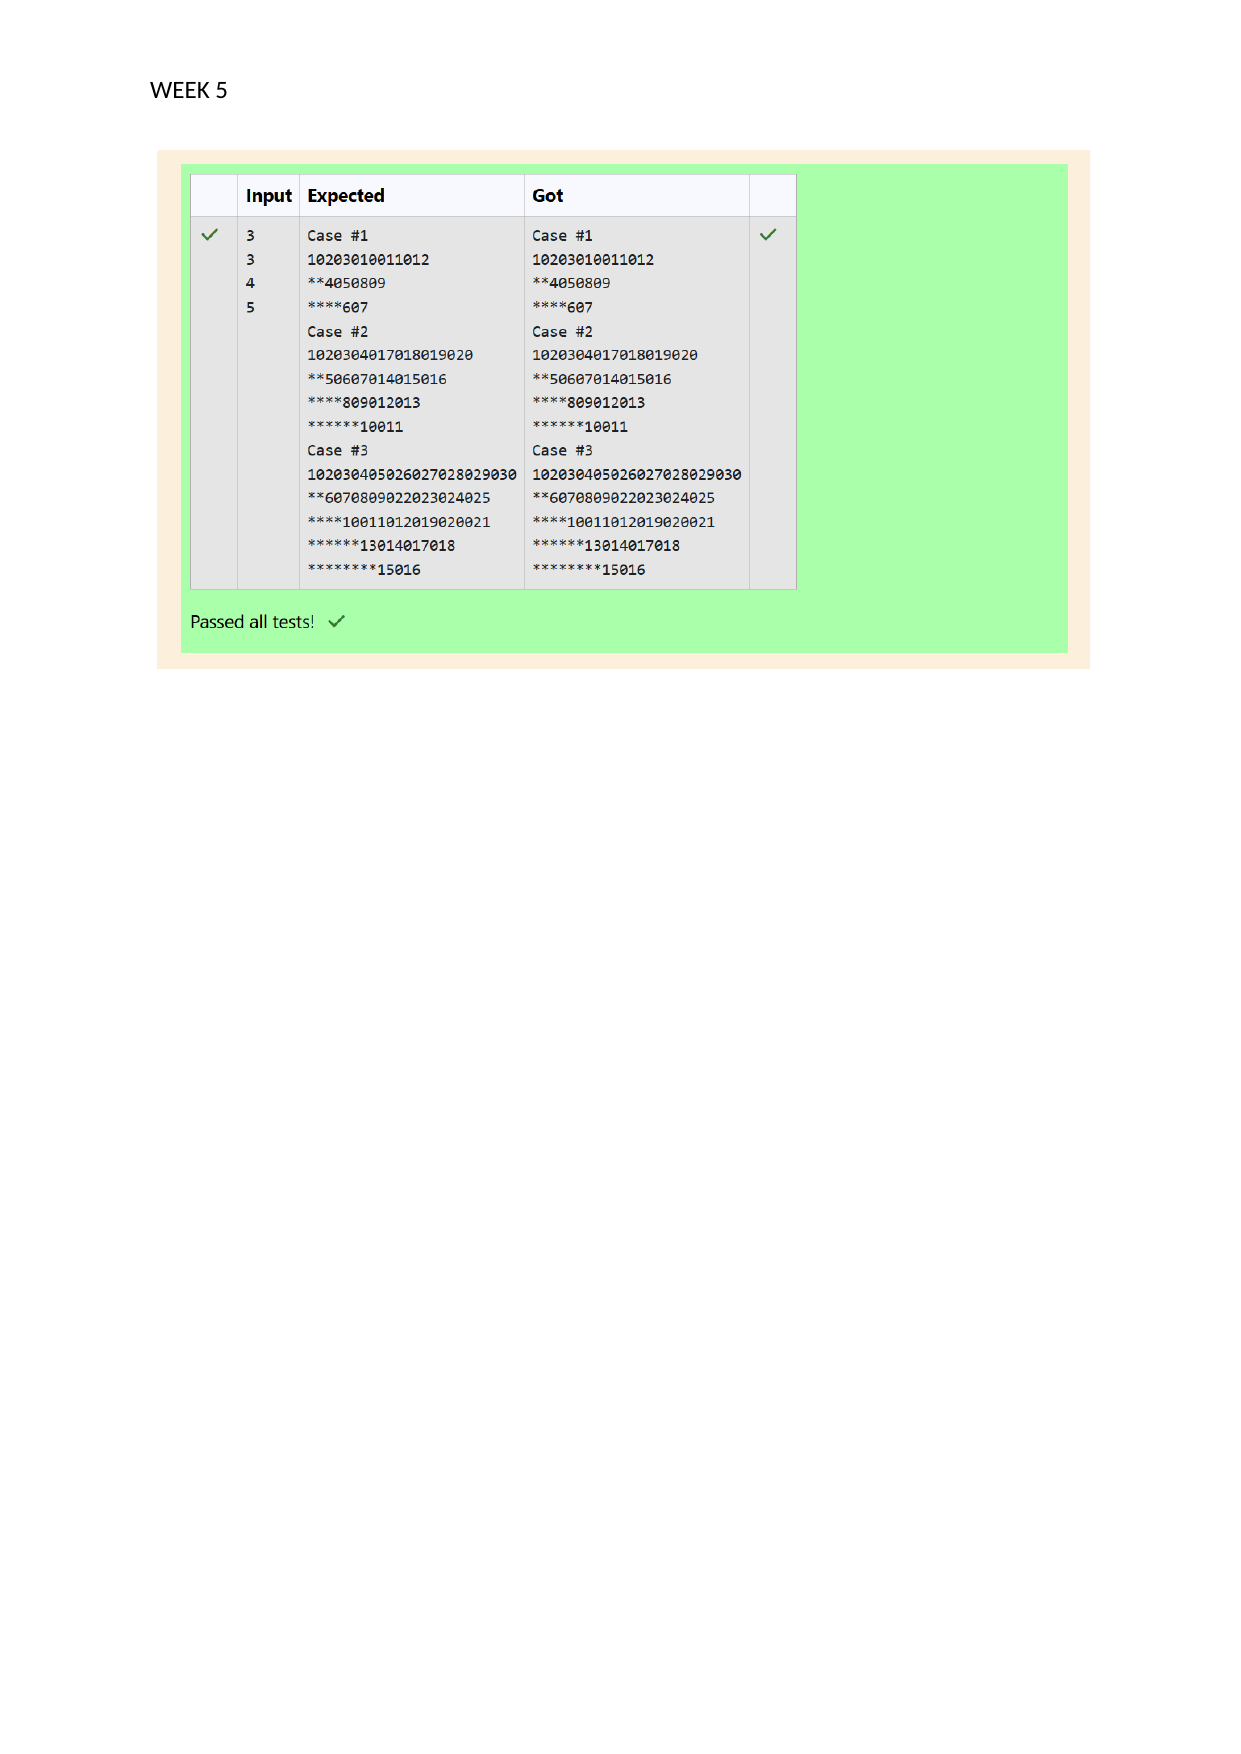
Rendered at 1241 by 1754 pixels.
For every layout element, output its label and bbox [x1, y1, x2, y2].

picture [150, 150, 1091, 669]
